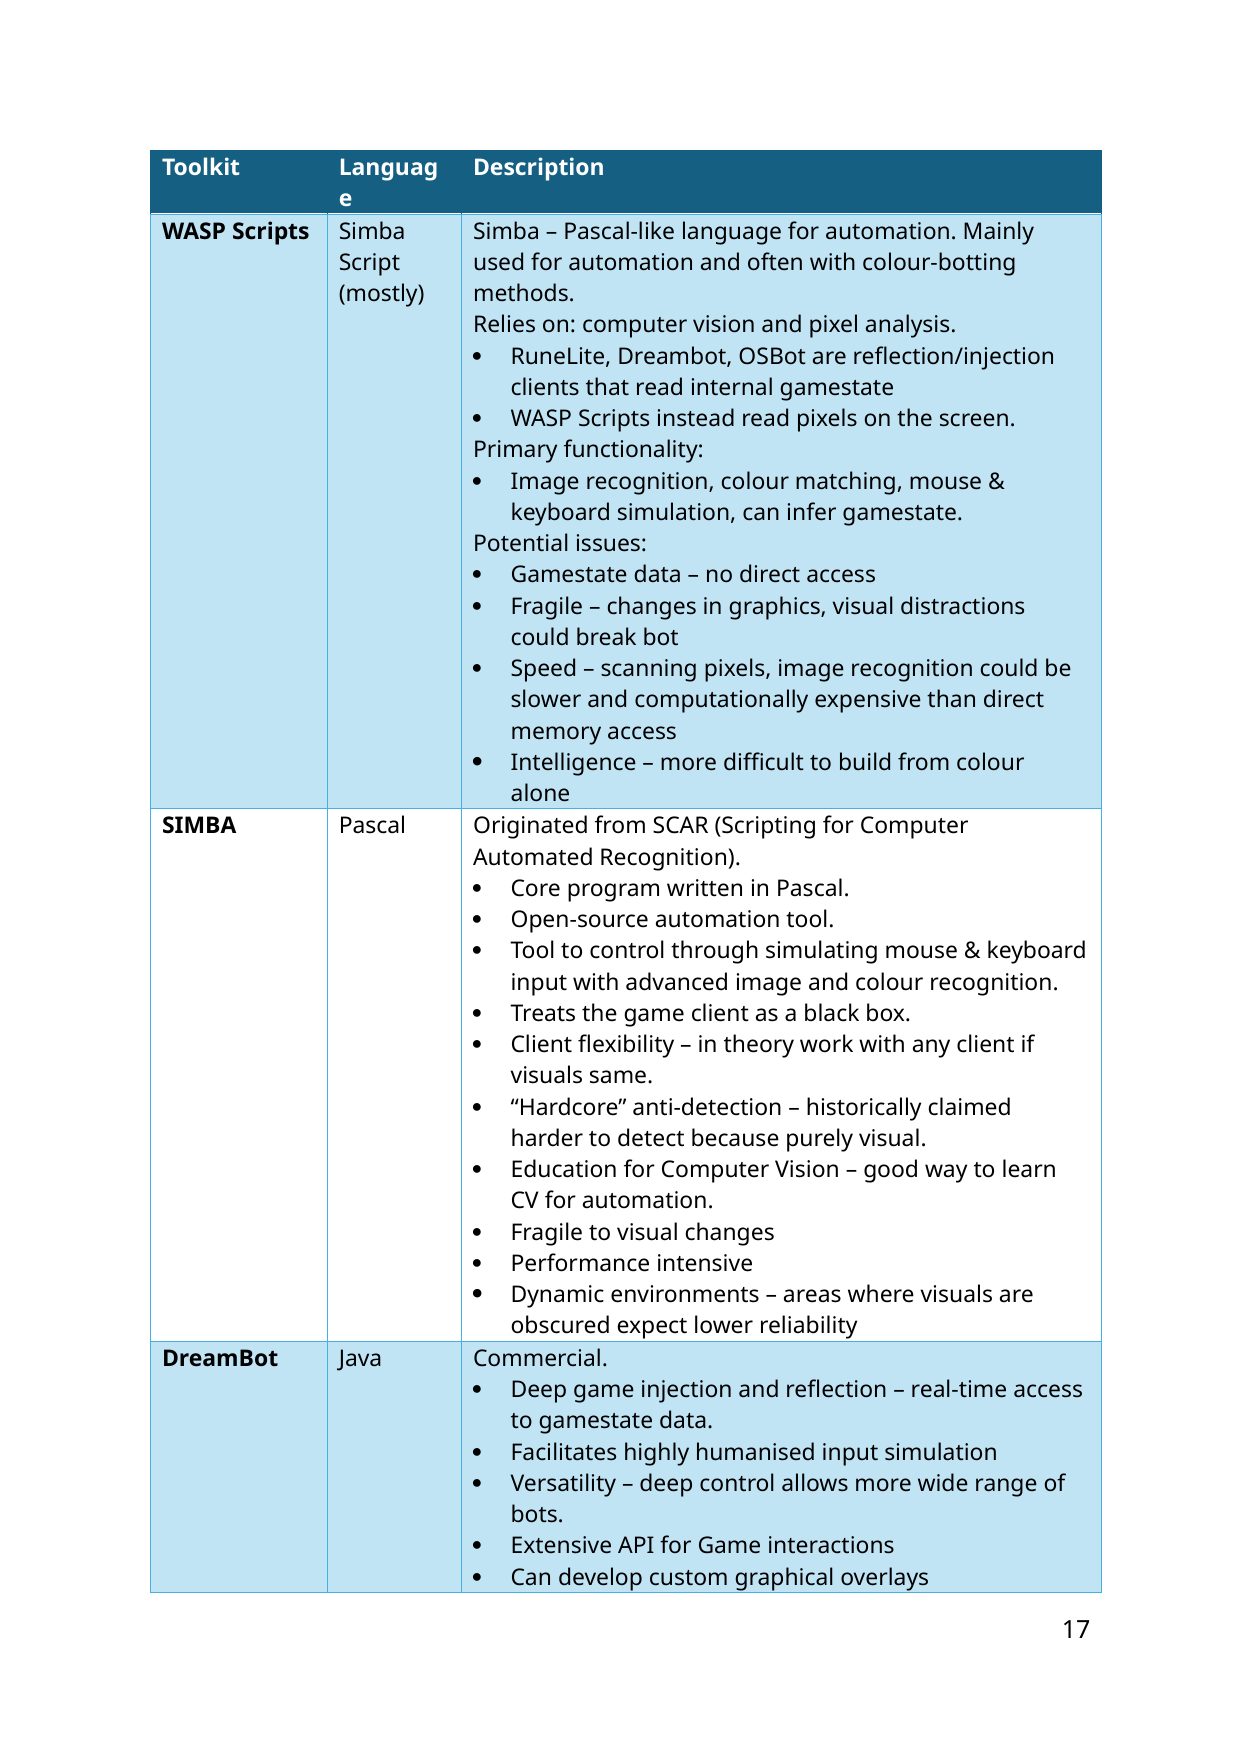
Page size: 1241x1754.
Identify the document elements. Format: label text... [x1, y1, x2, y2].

table_header Language [328, 151, 461, 213]
table_header Description [462, 151, 1101, 213]
table_cell Simba Script (mostly) [328, 215, 461, 808]
table_header Toolkit [151, 151, 327, 213]
table_cell DreamBot [151, 1342, 327, 1592]
table_cell SIMBA [151, 809, 327, 1341]
table_cell WASP Scripts [151, 215, 327, 808]
table_cell Simba – Pascal-like language for automation. Mainly used for automation and often with colour-botting methods. Relies on: computer vision and pixel analysis. RuneLite, Dreambot, OSBot are reflection/injection clients that read internal gamestate WASP Scripts instead read pixels on the screen. Primary functionality: Image recognition, colour matching, mouse & keyboard simulation, can infer gamestate. Potential issues: Gamestate data – no direct access Fragile – changes in graphics, visual distractions could break bot Speed – scanning pixels, image recognition could be slower and computationally expensive than direct memory access Intelligence – more difficult to build from colour alone [462, 215, 1101, 808]
table_cell Pascal [328, 809, 461, 1341]
table_cell Java [328, 1342, 461, 1592]
table_cell Originated from SCAR (Scripting for Computer Automated Recognition). Core program written in Pascal. Open-source automation tool. Tool to control through simulating mouse & keyboard input with advanced image and colour recognition. Treats the game client as a black box. Client flexibility – in theory work with any client if visuals same. “Hardcore” anti-detection – historically claimed harder to detect because purely visual. Education for Computer Vision – good way to learn CV for automation. Fragile to visual changes Performance intensive Dynamic environments – areas where visuals are obscured expect lower reliability [462, 809, 1101, 1341]
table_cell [462, 1342, 1101, 1592]
